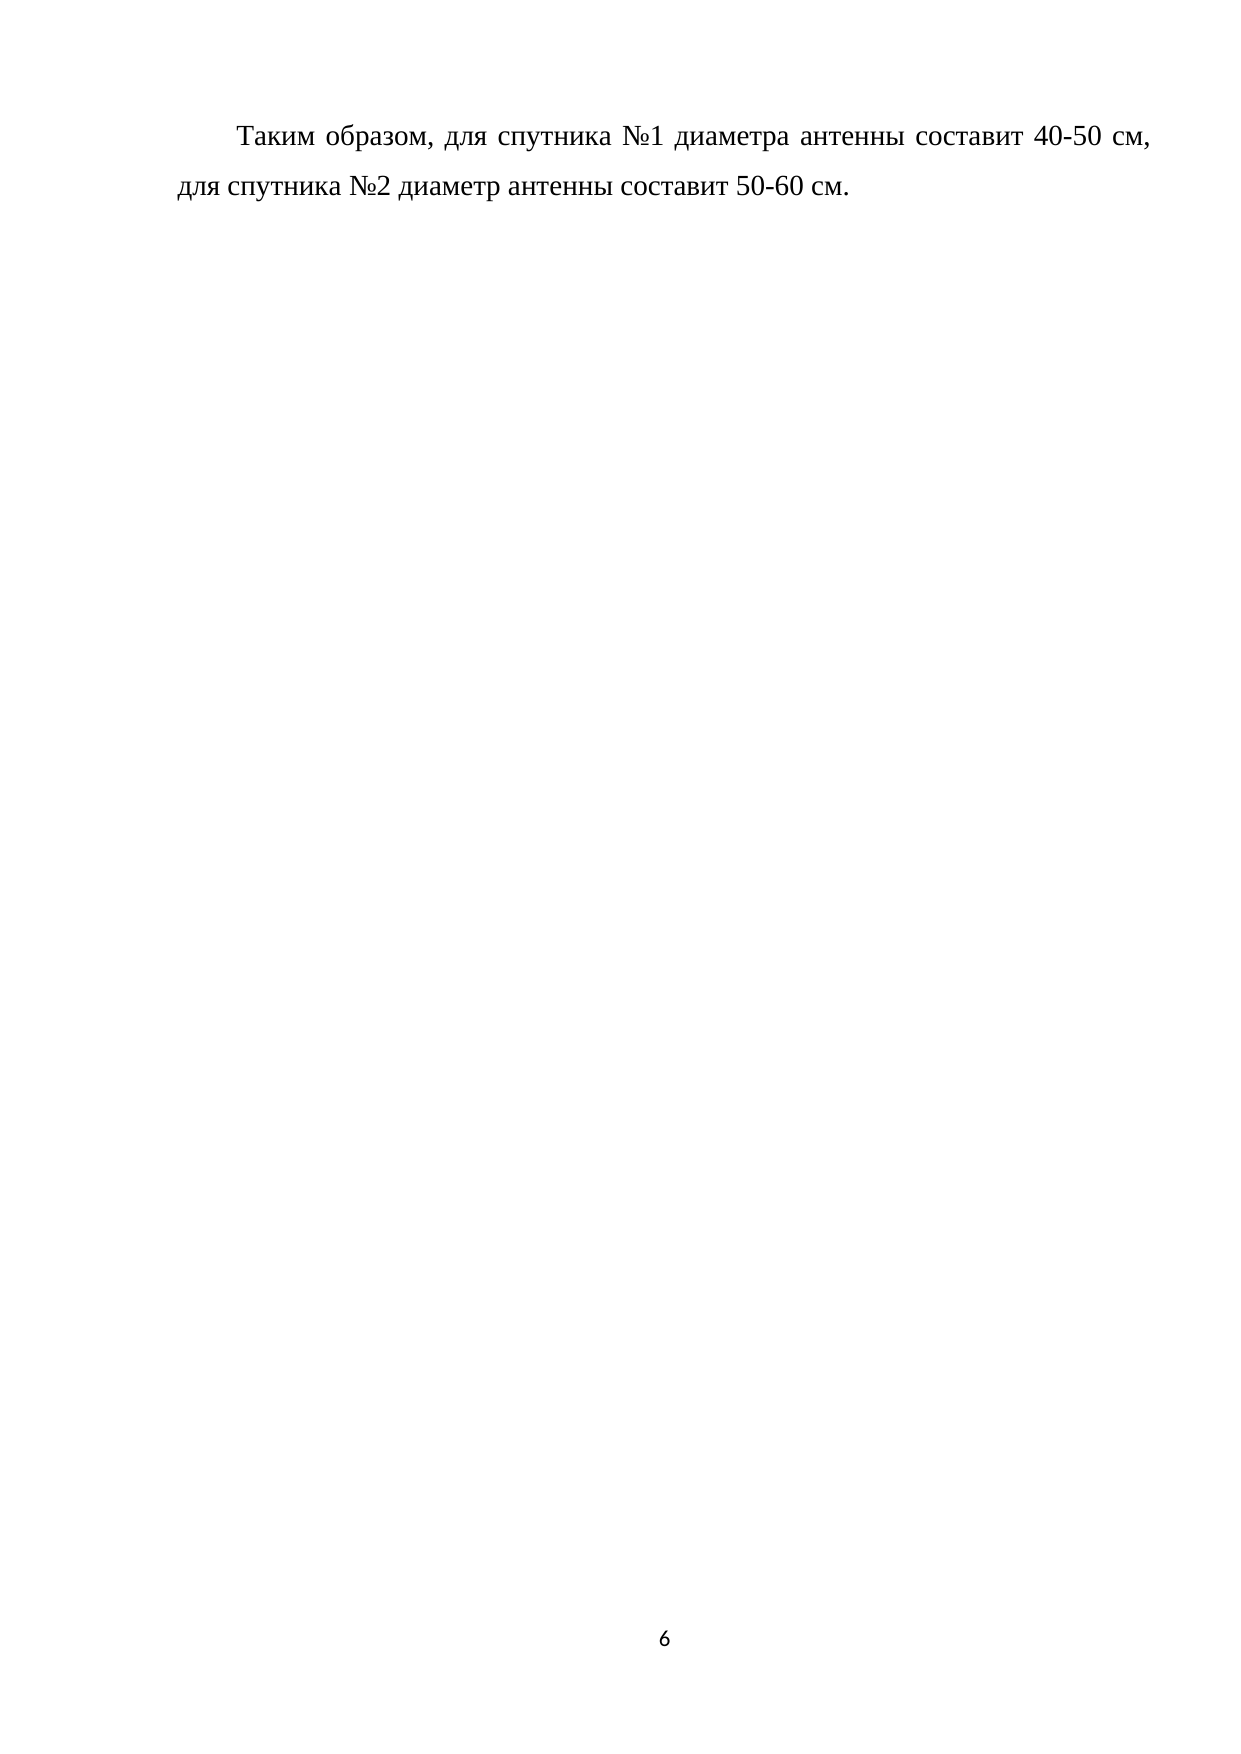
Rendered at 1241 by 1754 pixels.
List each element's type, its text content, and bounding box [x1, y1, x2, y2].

text Таким образом, для спутника №1 диаметра антенны составит 40-50 см, для спутника №2 диаметр антенны составит 50-60 см. [177, 118, 1152, 202]
